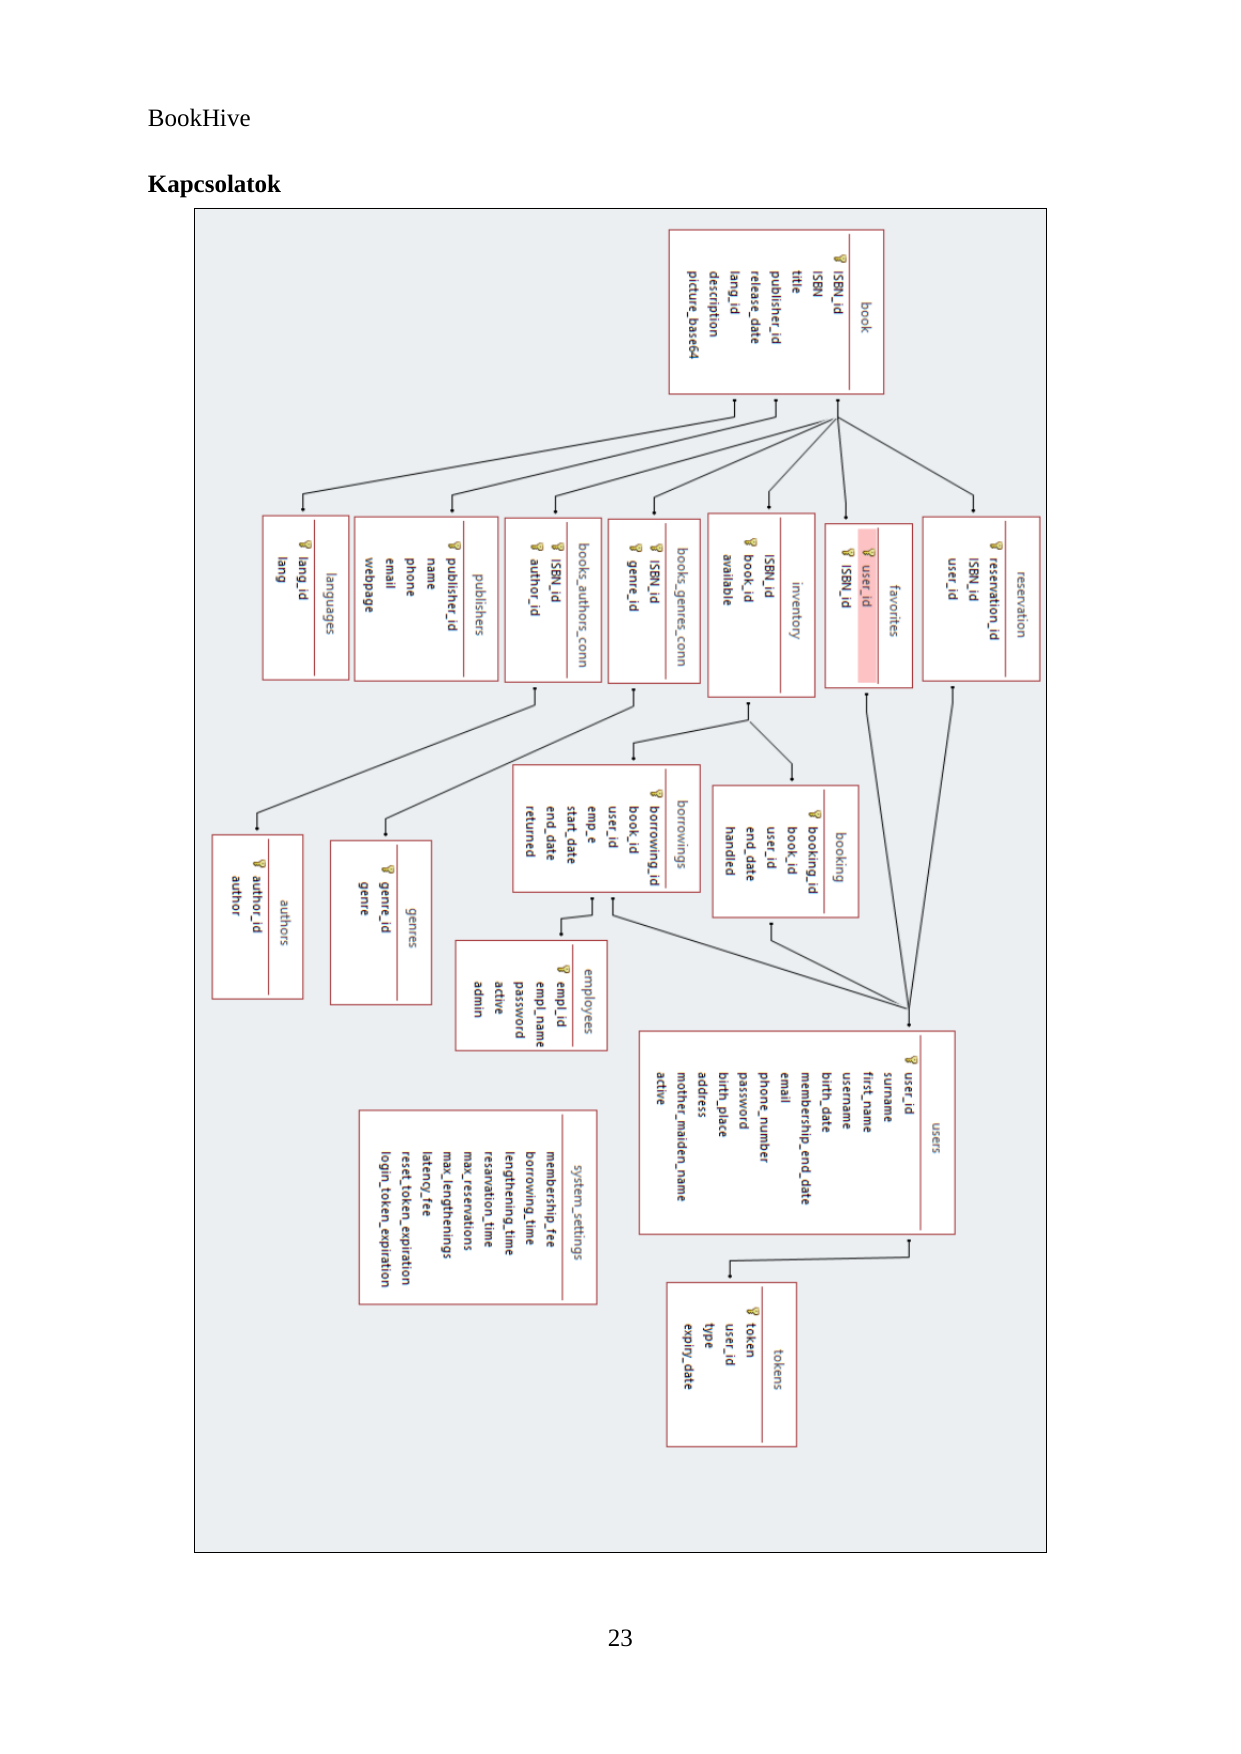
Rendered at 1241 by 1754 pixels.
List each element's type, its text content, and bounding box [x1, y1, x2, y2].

picture [196, 209, 1046, 1552]
subtitle Kapcsolatok [148, 148, 1092, 198]
